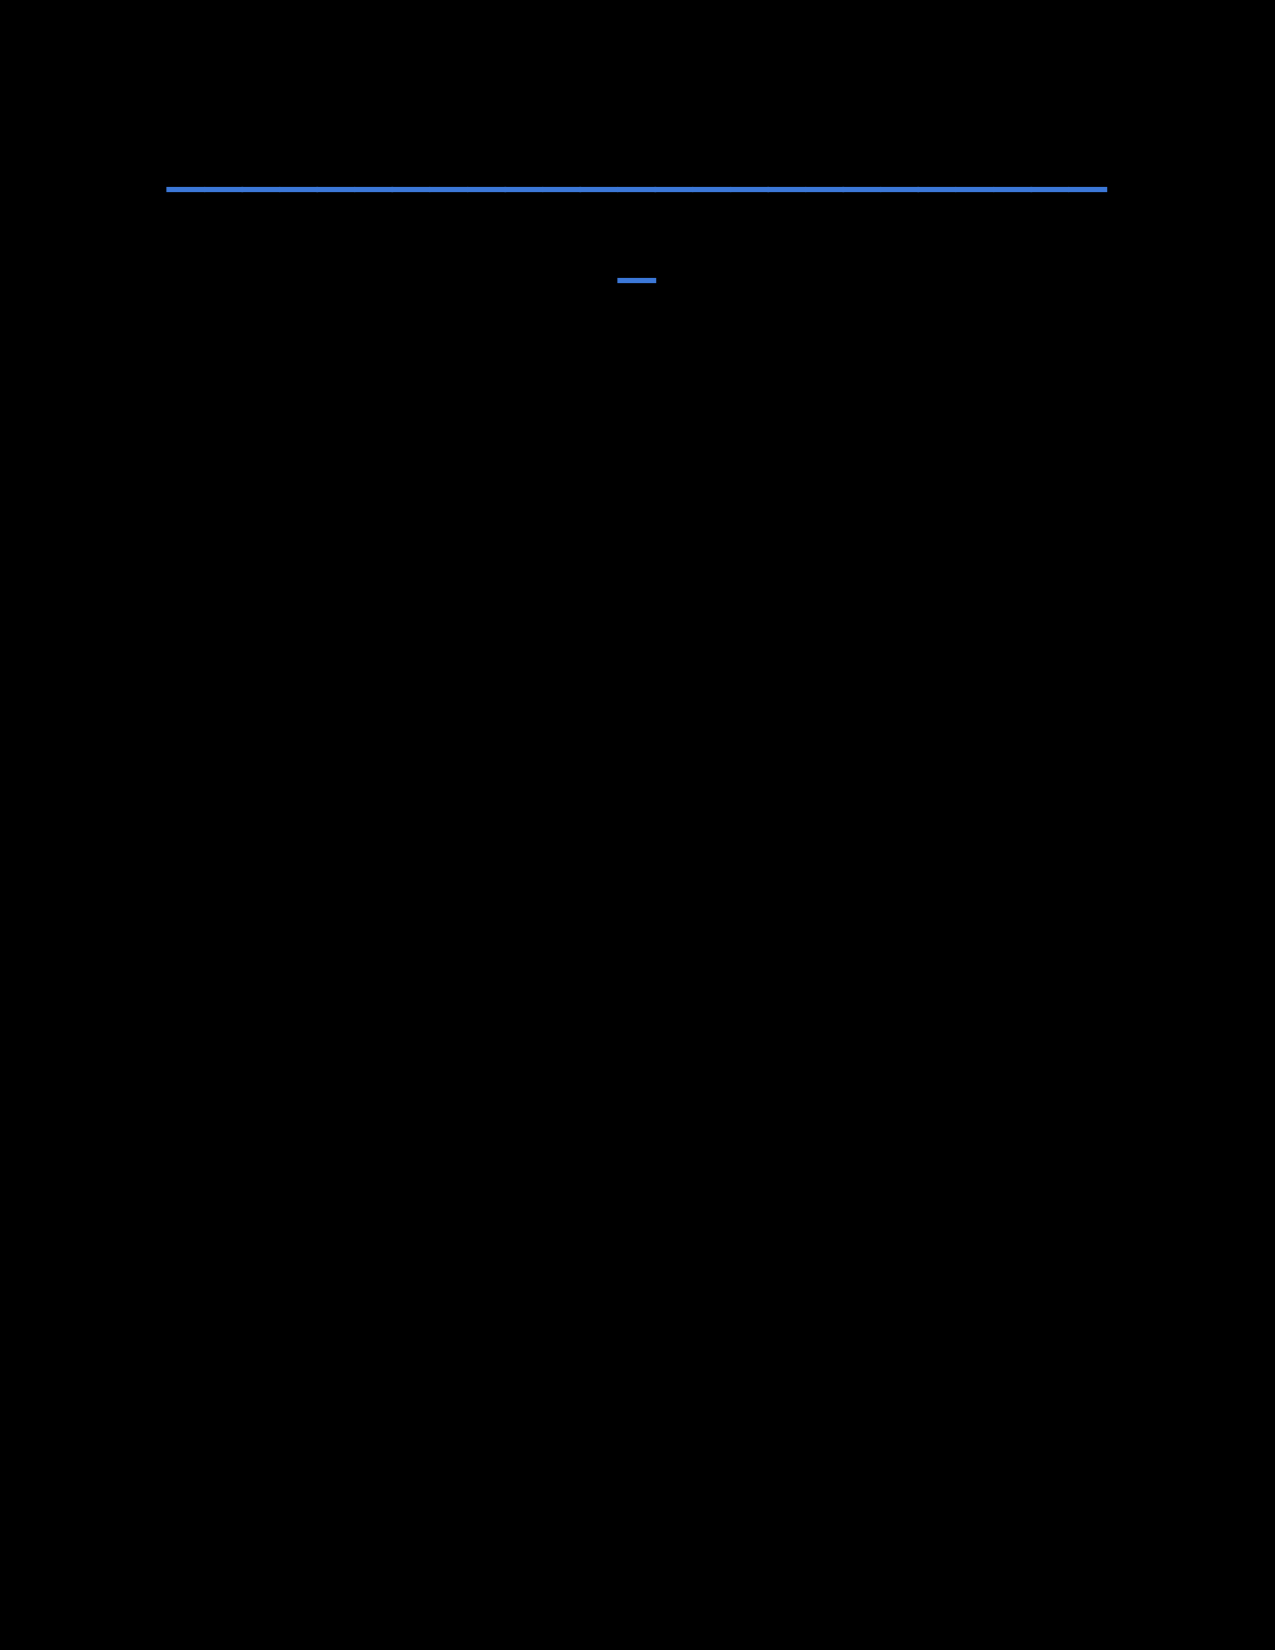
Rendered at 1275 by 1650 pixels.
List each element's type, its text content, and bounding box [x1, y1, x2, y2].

text ────────────────────────── [150, 150, 1125, 319]
